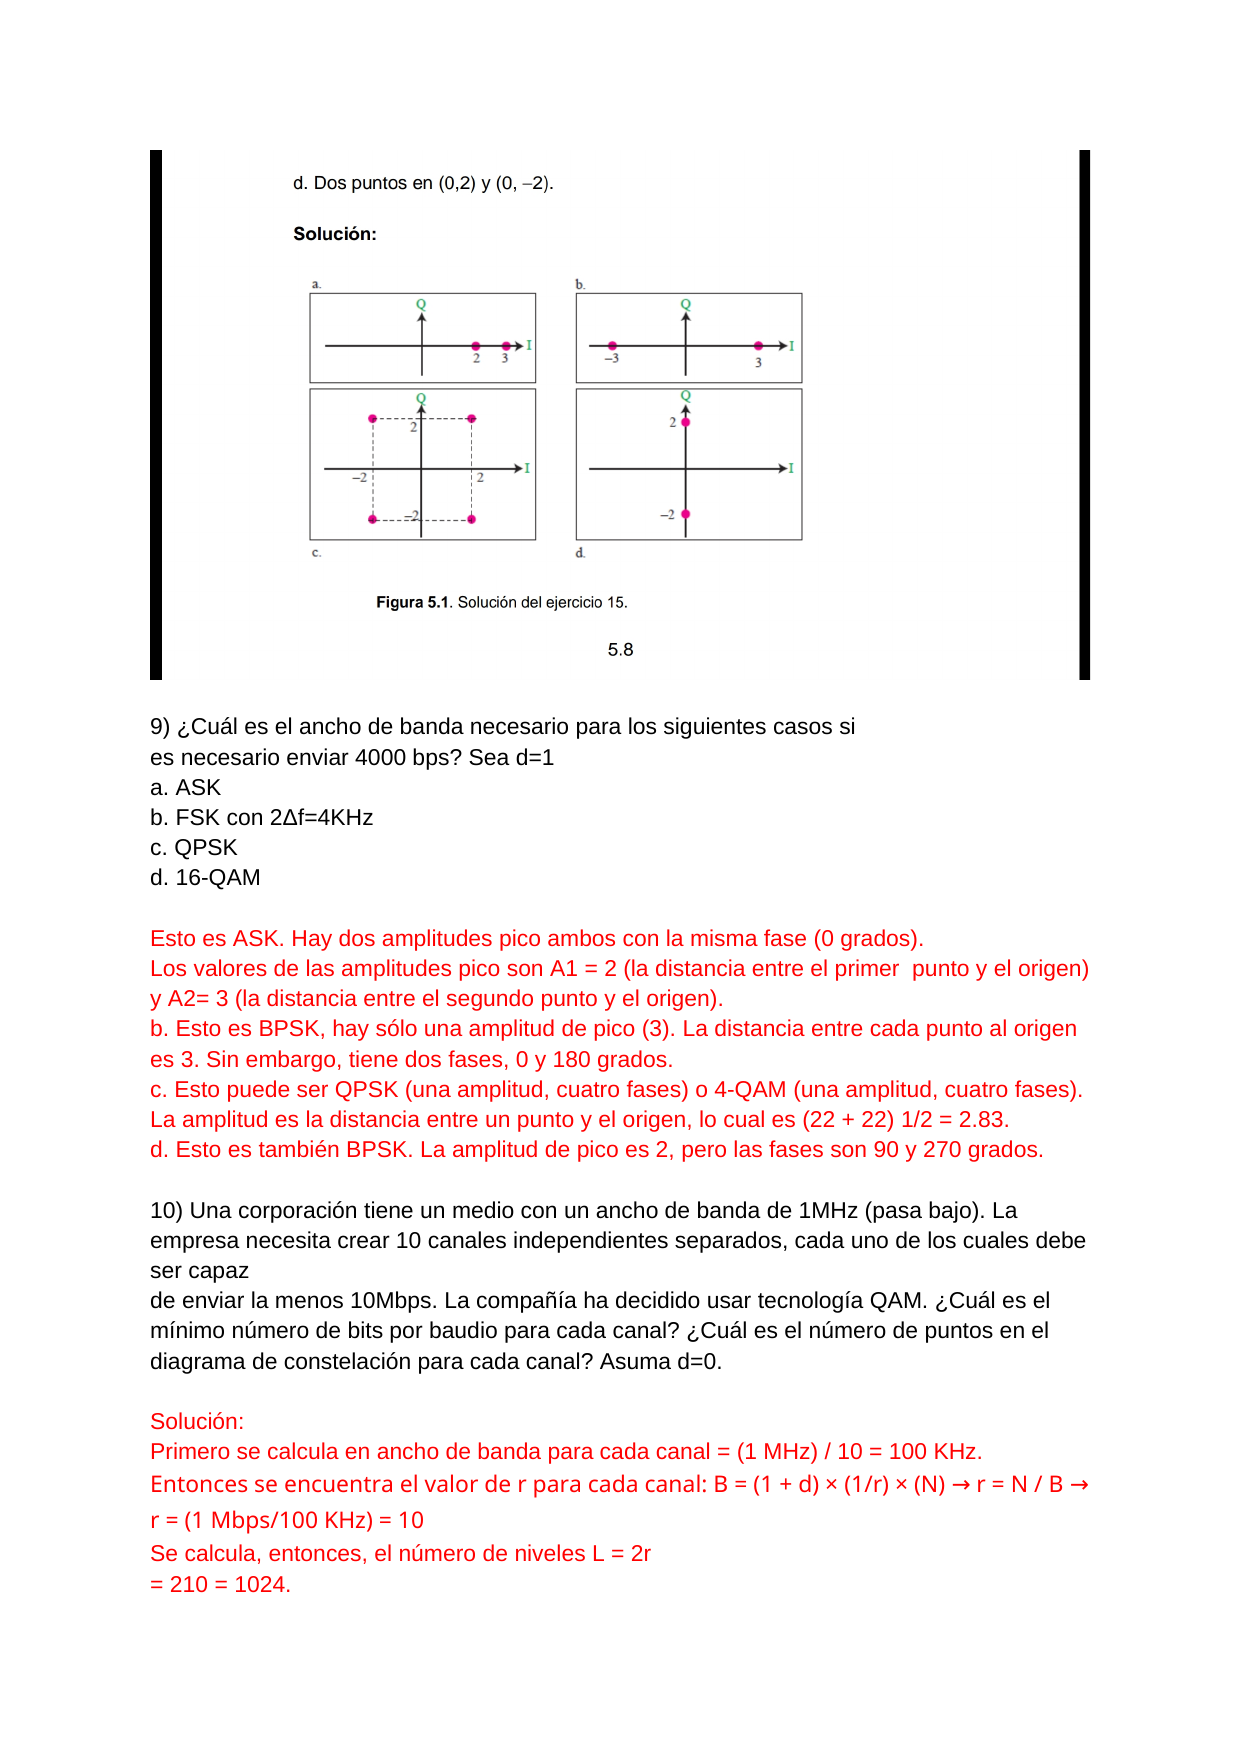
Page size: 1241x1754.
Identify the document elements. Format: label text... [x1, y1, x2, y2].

text Primero se calcula en ancho de banda para cada canal = (1 MHz) / 10 = 100 KHz. [150, 1438, 1090, 1464]
text de enviar la menos 10Mbps. La compañía ha decidido usar tecnología QAM. ¿Cuál es el mínimo número de bits por baudio para cada canal? ¿Cuál es el número de puntos en el diagrama de constelación para cada canal? Asuma d=0. [150, 1287, 1090, 1374]
text d. 16-QAM [150, 864, 1090, 891]
text b. Esto es BPSK, hay sólo una amplitud de pico (3). La distancia entre cada punto al origen es 3. Sin embargo, tiene dos fases, 0 y 180 grados. [150, 1015, 1090, 1072]
text Entonces se encuentra el valor de r para cada canal: B = (1 + d) × (1/r) × (N) → r = N / B → r = (1 Mbps/100 KHz) = 10 [150, 1468, 1090, 1536]
text Esto es ASK. Hay dos amplitudes pico ambos con la misma fase (0 grados). [150, 925, 1090, 951]
text d. Esto es también BPSK. La amplitud de pico es 2, pero las fases son 90 y 270 grados. [150, 1136, 1090, 1162]
text es necesario enviar 4000 bps? Sea d=1 [150, 743, 1090, 770]
text c. QPSK [150, 834, 1090, 860]
text b. FSK con 2Δf=4KHz [150, 804, 1090, 830]
text 10) Una corporación tiene un medio con un ancho de banda de 1MHz (pasa bajo). La empresa necesita crear 10 canales independientes separados, cada uno de los cuales debe ser capaz [150, 1197, 1090, 1283]
picture [150, 150, 1091, 680]
text 9) ¿Cuál es el ancho de banda necesario para los siguientes casos si [150, 713, 1090, 739]
text Se calcula, entonces, el número de niveles L = 2r [150, 1540, 1090, 1567]
text = 210 = 1024. [150, 1571, 1090, 1597]
text Los valores de las amplitudes pico son A1 = 2 (la distancia entre el primer punto y el origen) y A2= 3 (la distancia entre el segundo punto y el origen). [150, 955, 1090, 1011]
text Solución: [150, 1408, 1090, 1434]
text a. ASK [150, 774, 1090, 800]
text c. Esto puede ser QPSK (una amplitud, cuatro fases) o 4-QAM (una amplitud, cuatro fases). La amplitud es la distancia entre un punto y el origen, lo cual es (22 + 22) 1/2 = 2.83. [150, 1076, 1090, 1132]
